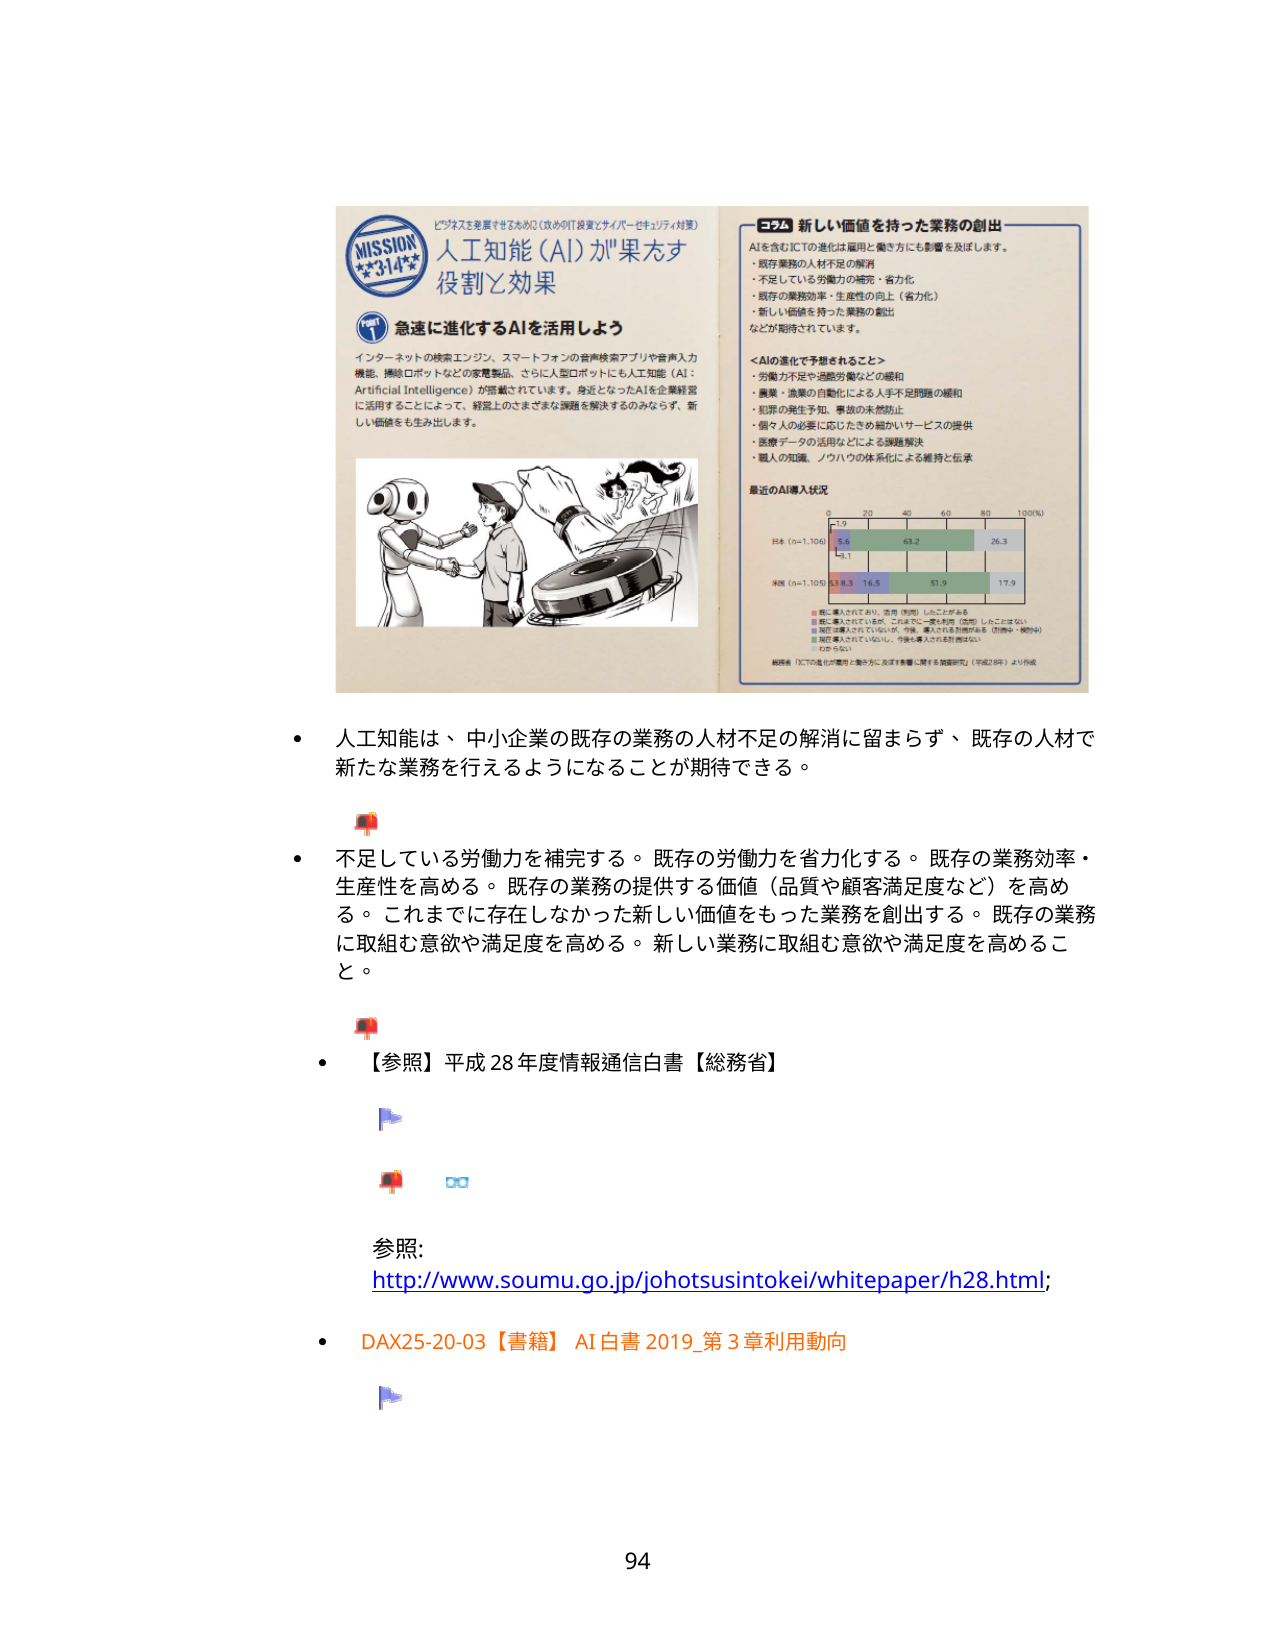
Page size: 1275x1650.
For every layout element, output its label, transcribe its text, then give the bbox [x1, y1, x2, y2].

picture [379, 1108, 403, 1131]
text http://www.soumu.go.jp/johotsusintokei/whitepaper/h28.html; [372, 1264, 1098, 1296]
picture [379, 1386, 403, 1410]
list 人工知能は、 中小企業の既存の業務の人材不足の解消に留まらず、 既存の人材で新たな業務を行えるようになることが期待できる。 [294, 724, 1098, 781]
list 参照: [372, 1233, 1098, 1264]
list 不足している労働力を補完する。 既存の労働力を省力化する。 既存の業務効率・生産性を高める。 既存の業務の提供する価値（品質や顧客満足度など）を高める。 これまでに存在しなかった新しい価値をもった業務を創出する。 既存の業務に取組む意欲や満足度を高める。 新しい業務に取組む意欲や満足度を高めること。 [294, 844, 1098, 986]
picture [379, 1170, 403, 1194]
picture [354, 812, 378, 836]
picture [354, 1017, 378, 1040]
picture [446, 1170, 469, 1194]
list 【参照】平成28年度情報通信白書【総務省】 [319, 1048, 1098, 1077]
list DAX25-20-03【書籍】 AI白書2019_第3章利用動向 [319, 1327, 1098, 1355]
picture [335, 206, 1089, 693]
